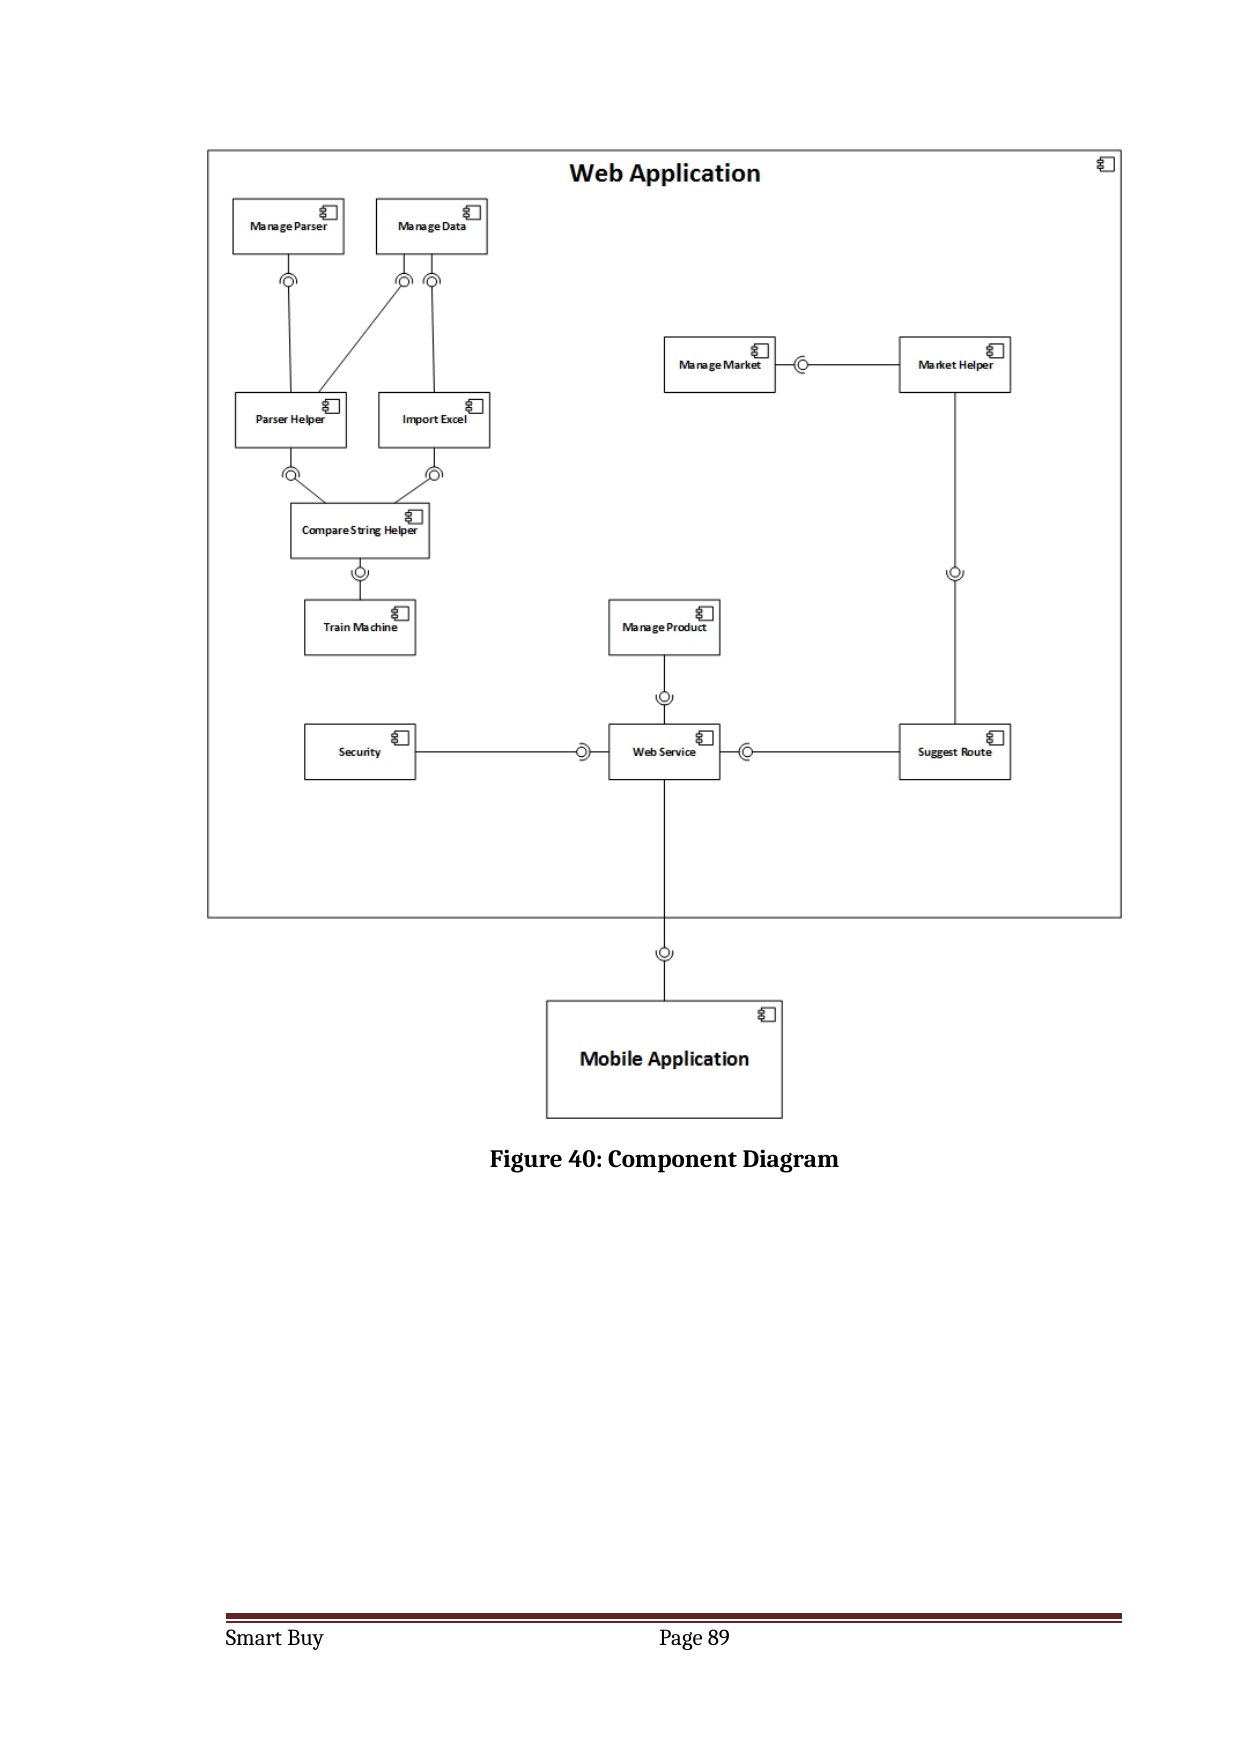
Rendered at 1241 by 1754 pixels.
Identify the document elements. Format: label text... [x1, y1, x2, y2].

text Figure 40: Component Diagram [207, 1145, 1122, 1173]
picture [206, 147, 1123, 1120]
